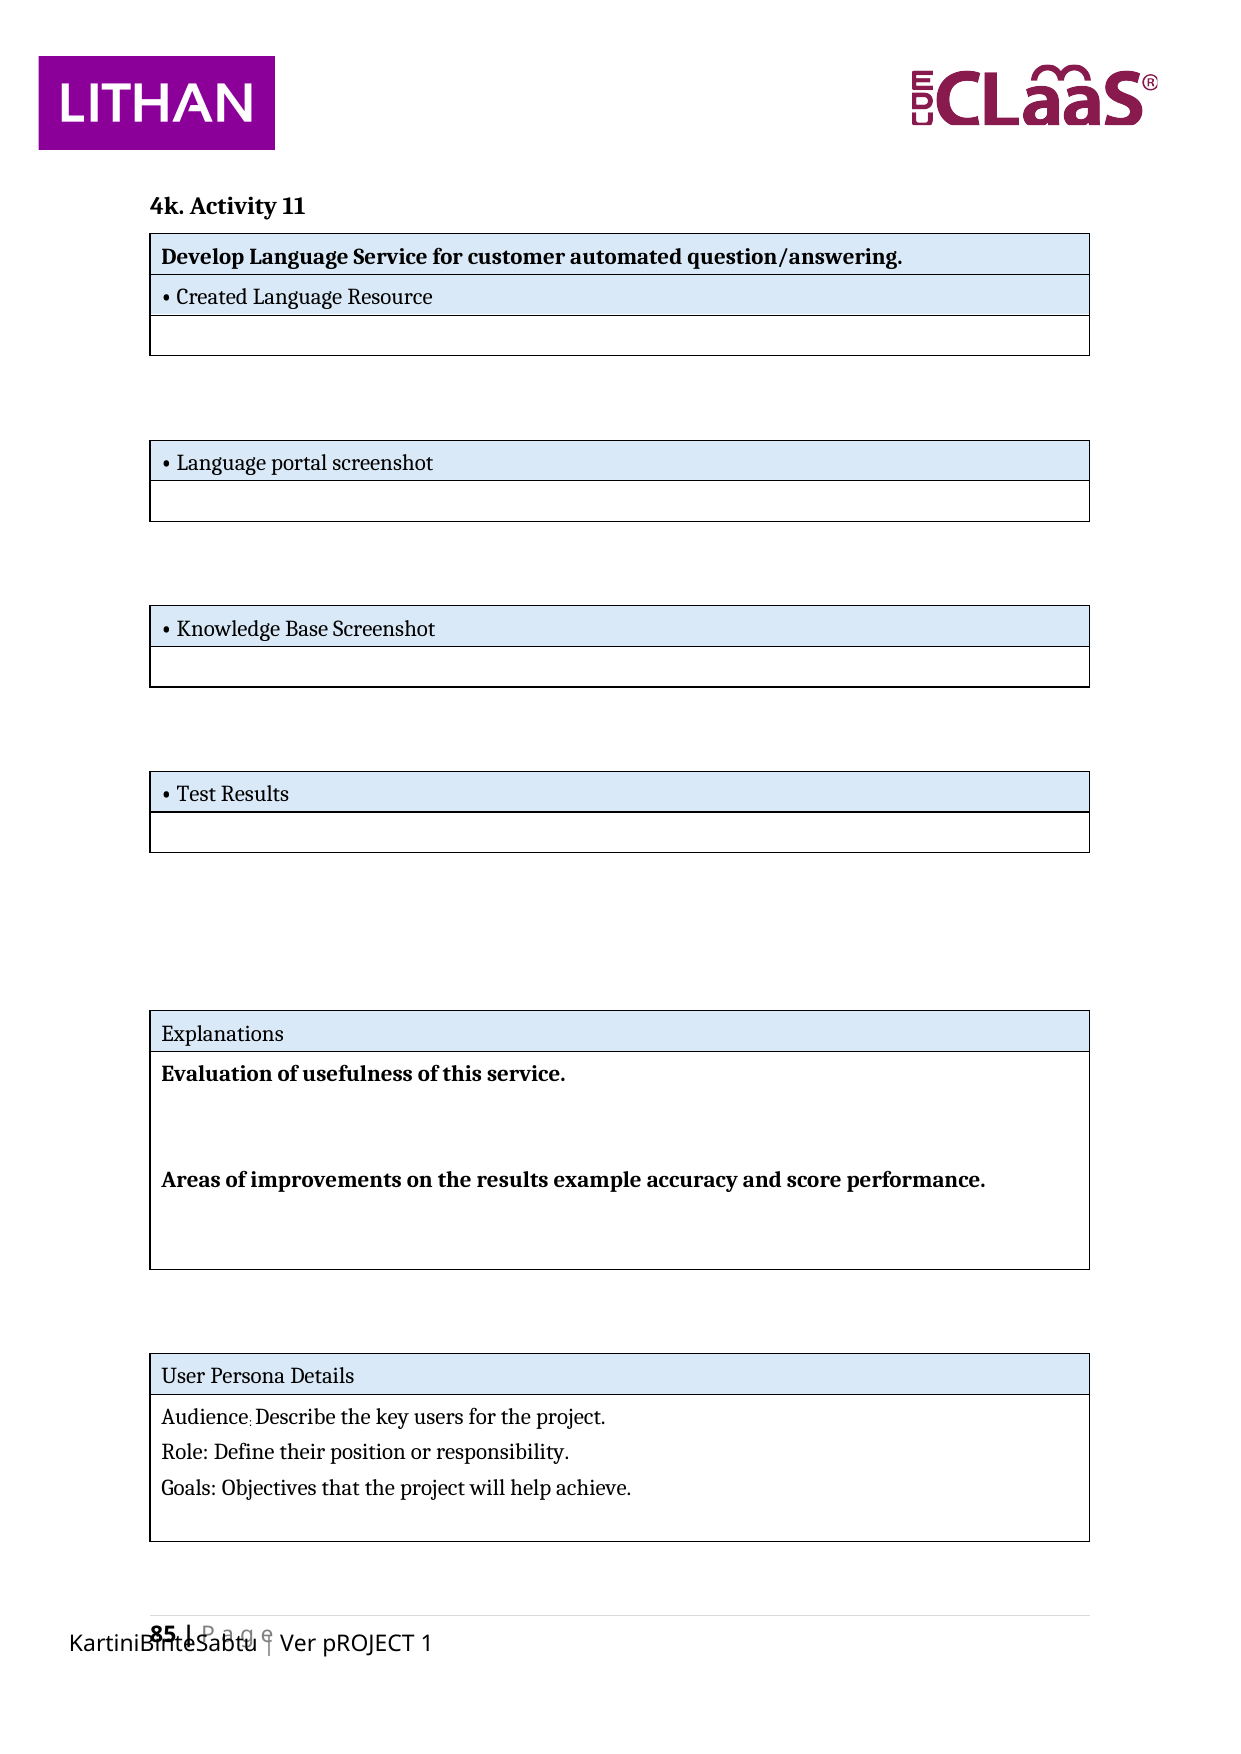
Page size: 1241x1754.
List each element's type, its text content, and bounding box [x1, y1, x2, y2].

table_header • Language portal screenshot [151, 441, 1089, 480]
table_header • Knowledge Base Screenshot [151, 606, 1089, 646]
table_header User Persona Details [151, 1354, 1089, 1394]
table_cell [151, 316, 1089, 355]
table_cell [151, 481, 1089, 521]
table_cell • Created Language Resource [151, 275, 1089, 314]
table_header Explanations [151, 1011, 1089, 1051]
table_cell [151, 647, 1089, 686]
table_cell [151, 813, 1089, 852]
picture [911, 64, 1158, 126]
table_cell Evaluation of usefulness of this service. Areas of improvements on the results example accuracy and score performance. [151, 1052, 1089, 1269]
picture [38, 56, 275, 150]
table_header Develop Language Service for customer automated question/answering. [151, 234, 1089, 274]
list 4k. Activity 11 [150, 187, 1090, 221]
table_cell Audience: Describe the key users for the project. Role: Define their position or responsibility. Goals: Objectives that the project will help achieve. [151, 1395, 1089, 1541]
table_header • Test Results [151, 772, 1089, 811]
